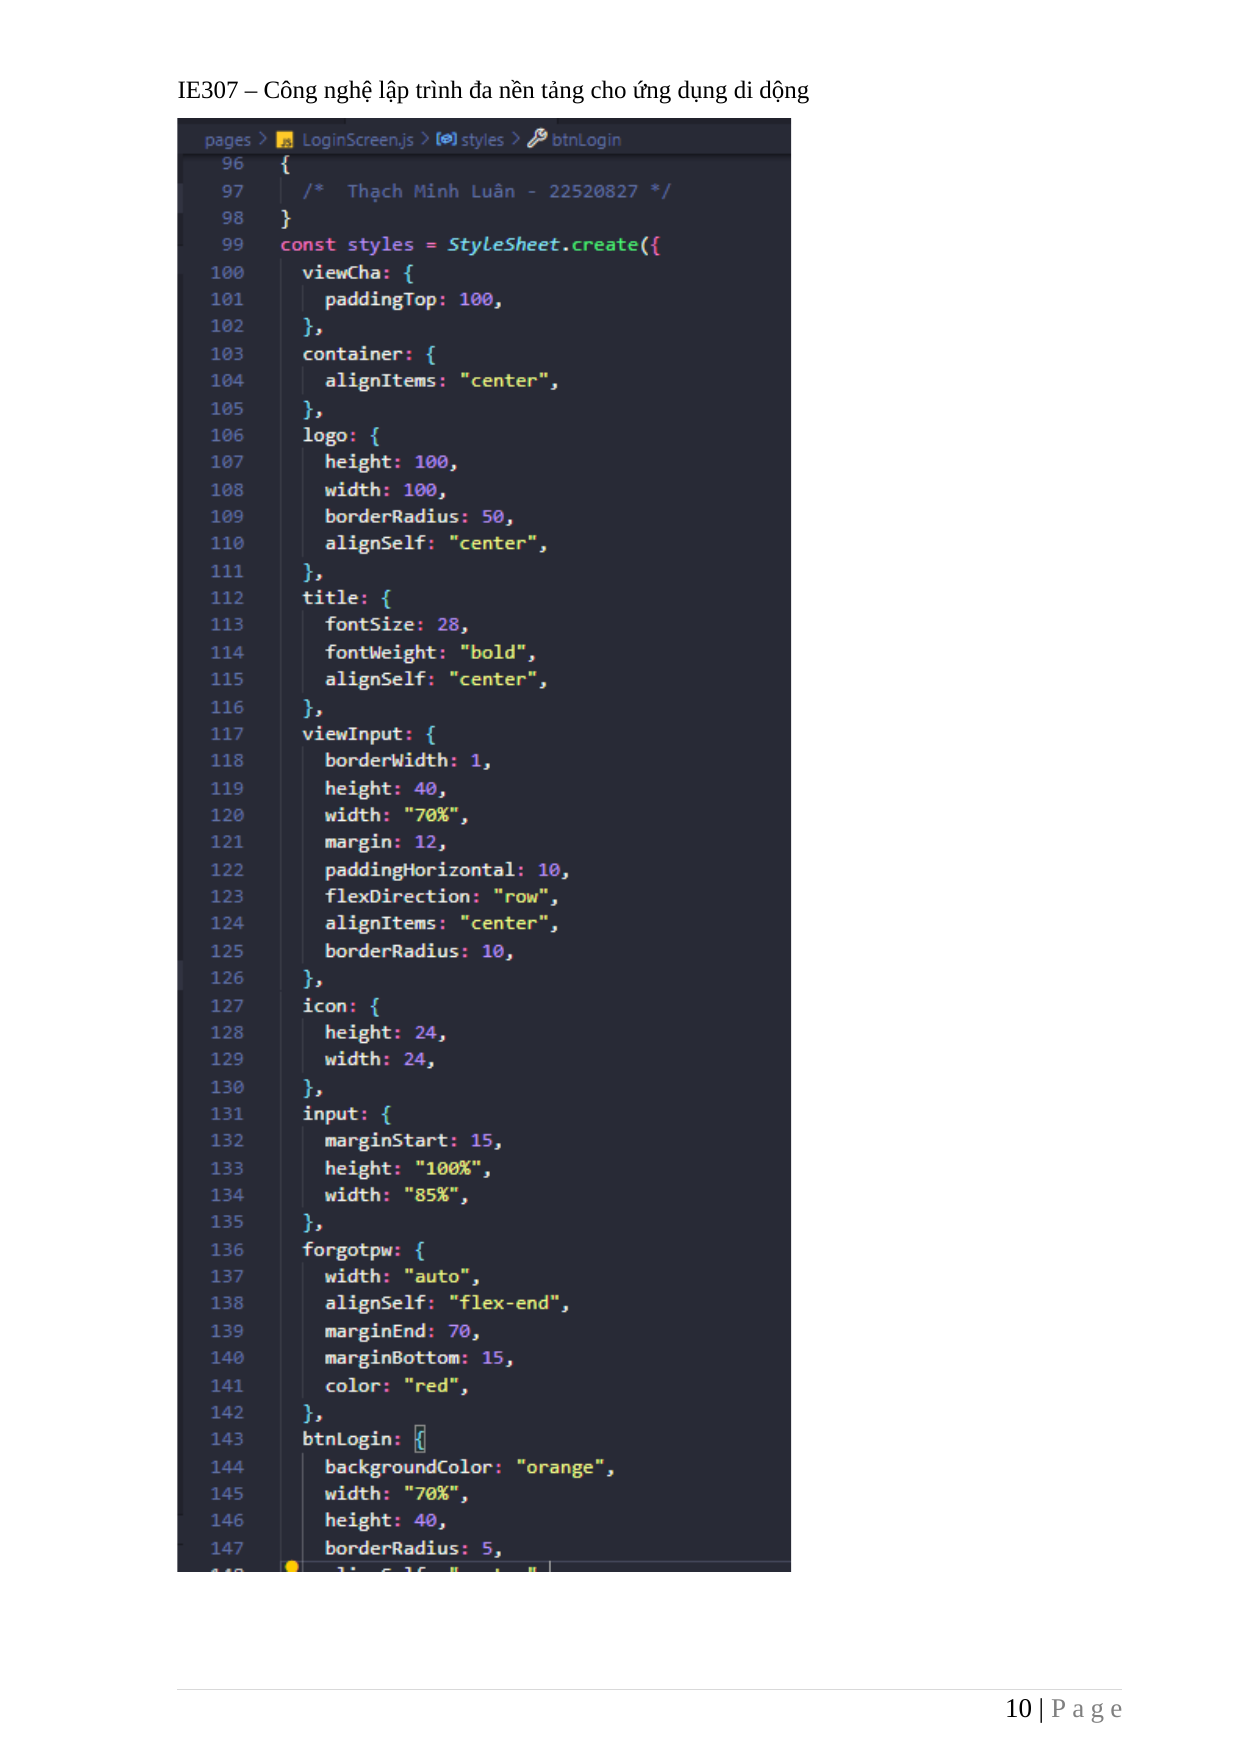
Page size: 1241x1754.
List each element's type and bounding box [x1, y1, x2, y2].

picture [177, 118, 792, 1572]
